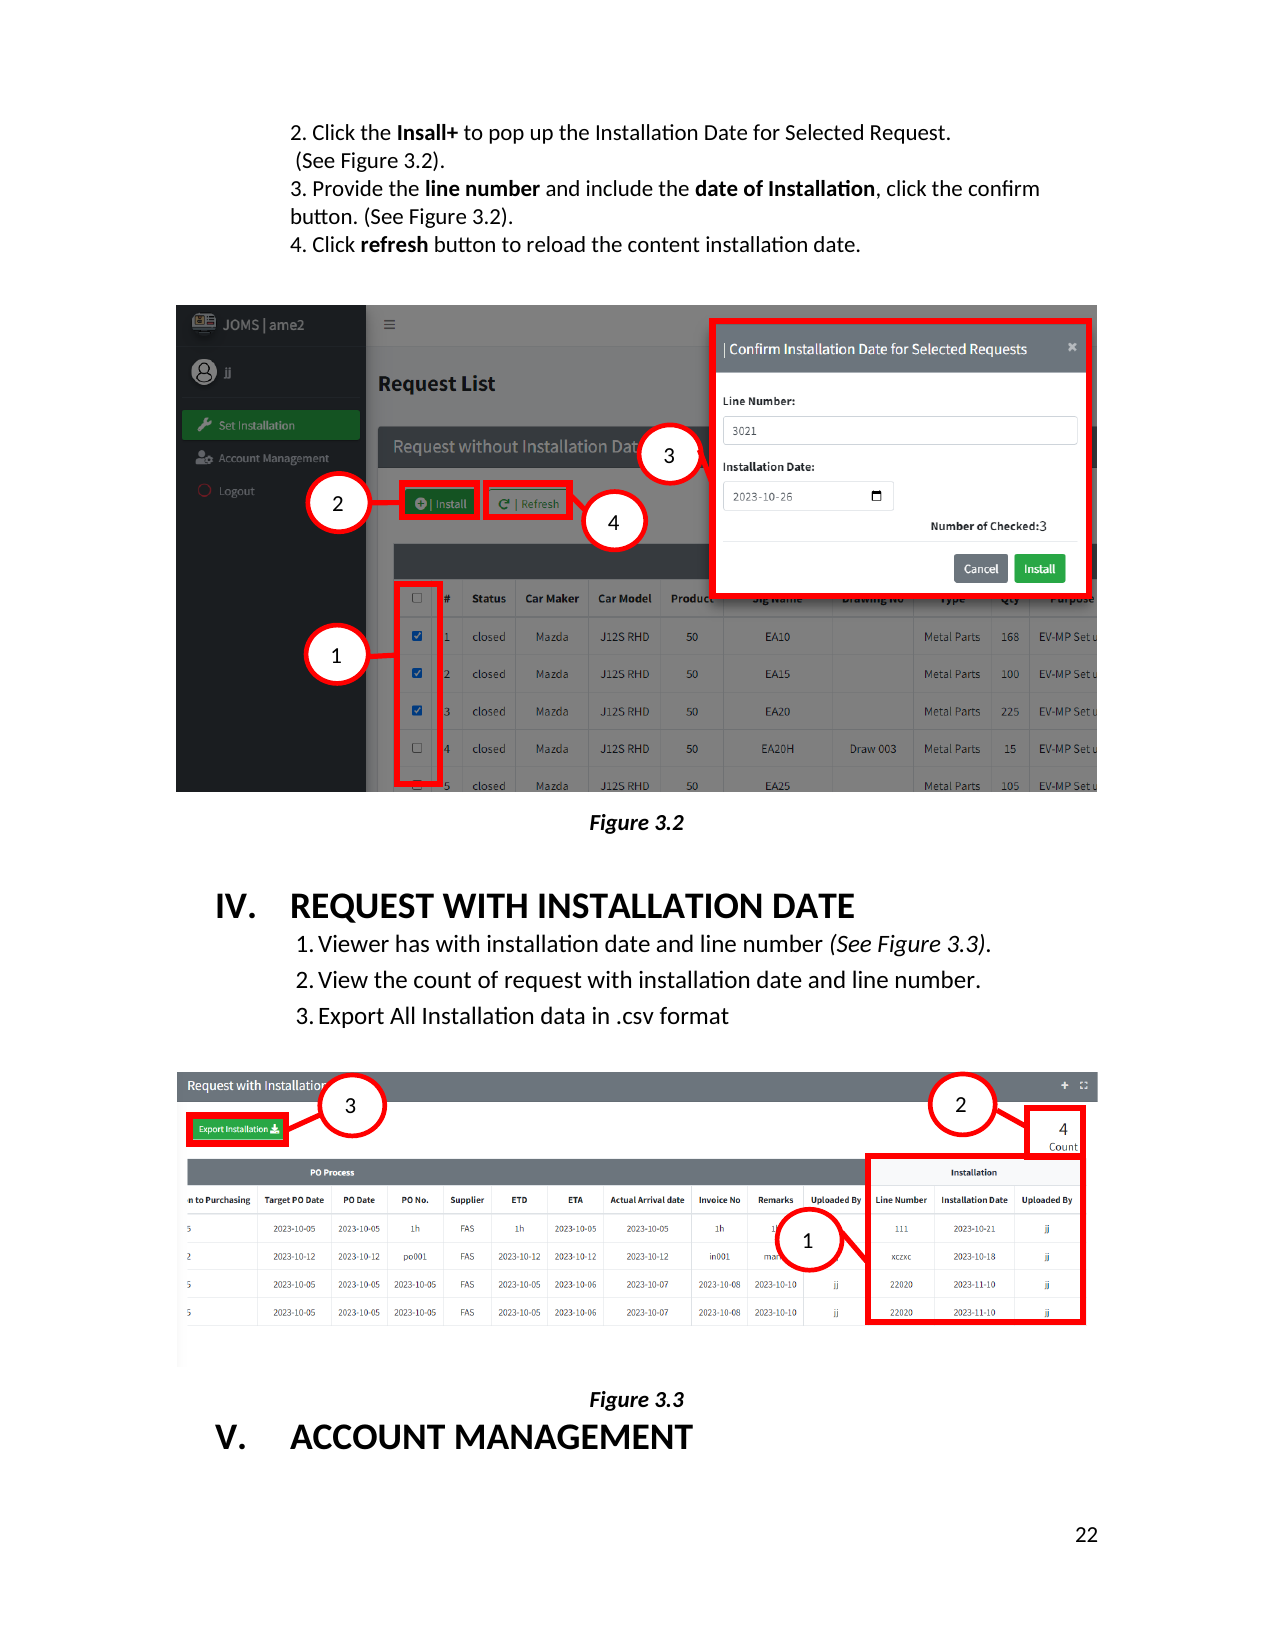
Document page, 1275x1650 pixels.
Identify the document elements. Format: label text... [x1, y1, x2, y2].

text Figure 3.2 [177, 808, 1098, 836]
list REQUEST WITH INSTALLATION DATE [215, 882, 1098, 928]
picture [176, 305, 1097, 792]
text 2. Click the Insall+ to pop up the Installation Date for Selected Request. [290, 118, 1098, 146]
text (See Figure 3.2). [290, 146, 1098, 174]
text 3. Provide the line number and include the date of Installation, click the confirm button. (See Figure 3.2). [290, 174, 1098, 230]
text 4. Click refresh button to reload the content installation date. [290, 230, 1098, 258]
list Viewer has with installation date and line number (See Figure 3.3). [295, 928, 1098, 958]
list ACCOUNT MANAGEMENT [215, 1413, 1098, 1459]
list Export All Installation data in .csv format [295, 1000, 1098, 1031]
list View the count of request with installation date and line number. [295, 964, 1098, 994]
picture [1030, 1111, 1080, 1153]
text Figure 3.3 [177, 1385, 1098, 1413]
picture [871, 1159, 1080, 1319]
picture [193, 1119, 283, 1140]
picture [177, 1072, 1098, 1367]
